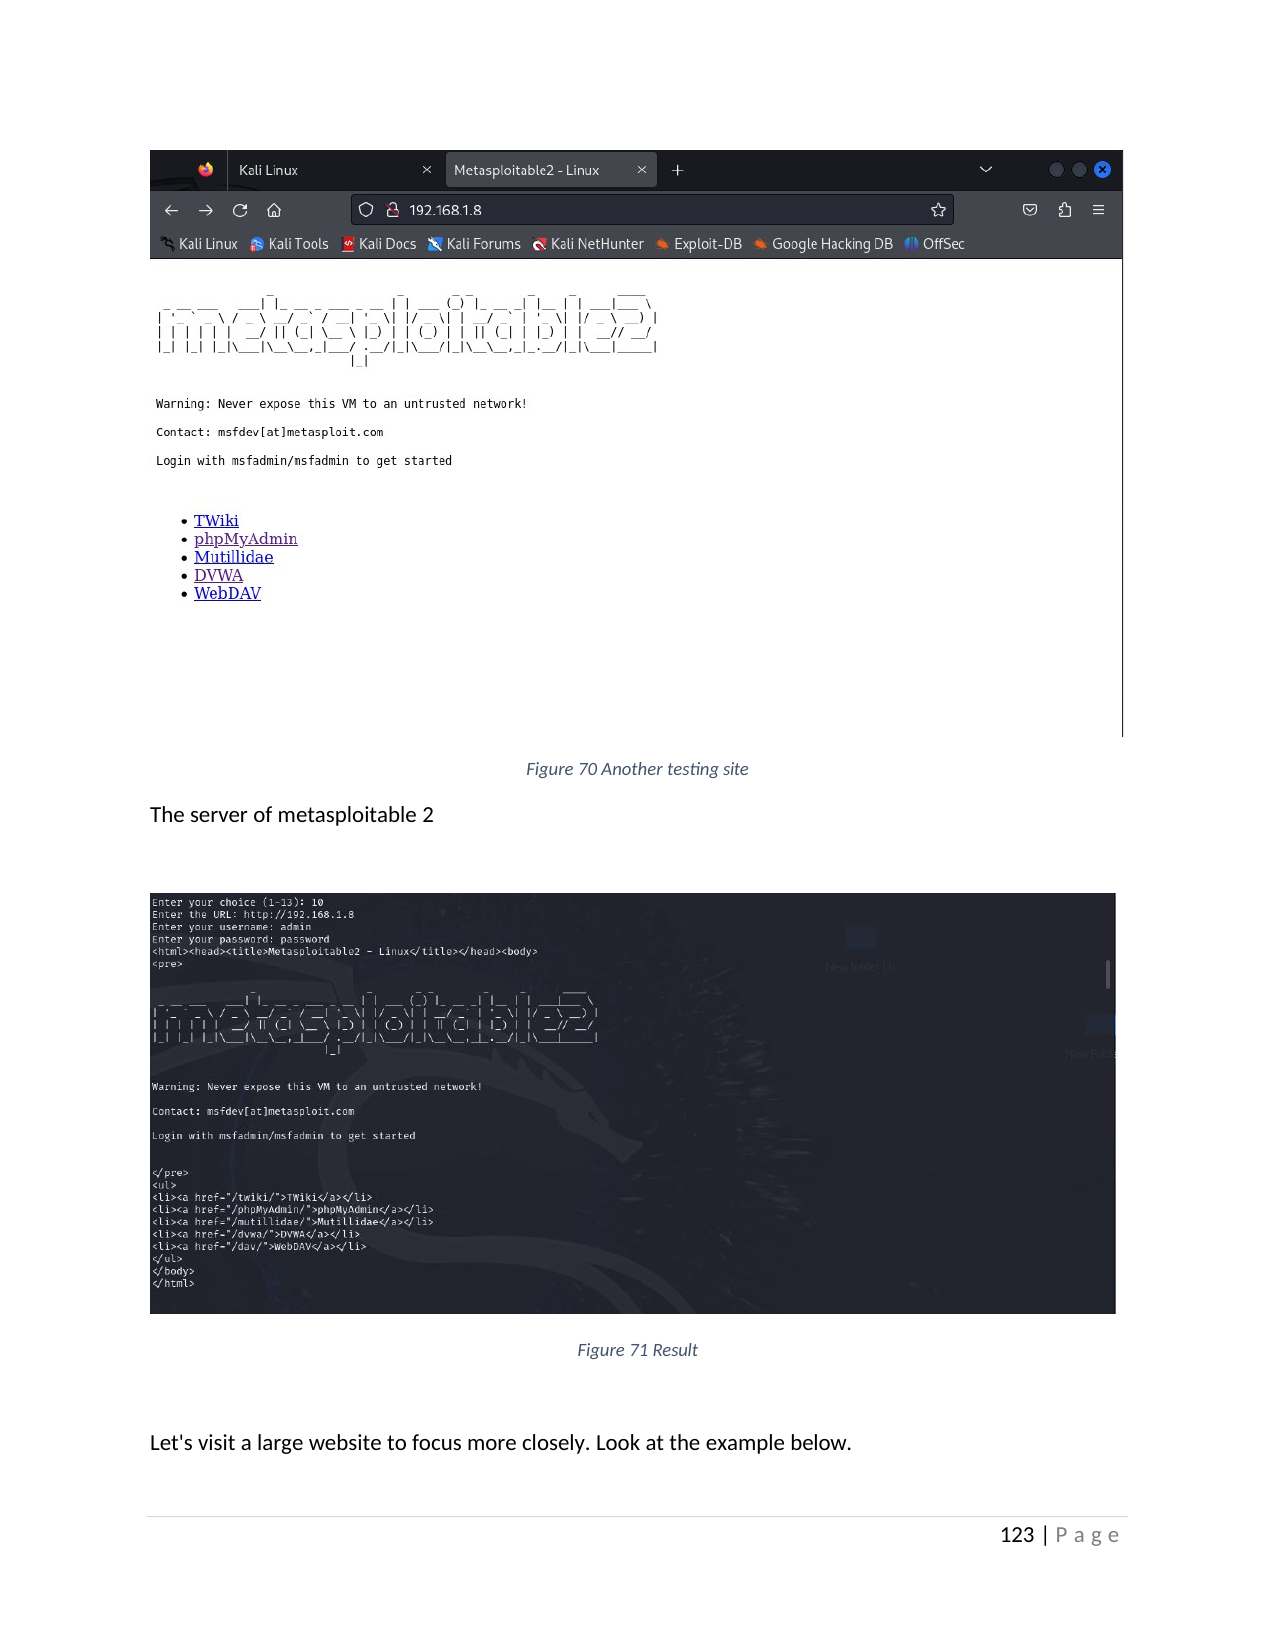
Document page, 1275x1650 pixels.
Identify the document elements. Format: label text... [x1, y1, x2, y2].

text Figure 70 Another testing site [176, 757, 1099, 779]
text Let's visit a large website to focus more closely. Look at the example below. [150, 1428, 1200, 1456]
text The server of metasploitable 2 [150, 800, 1200, 828]
picture [150, 893, 1116, 1314]
picture [150, 150, 1124, 737]
text Figure 71 Result [176, 1338, 1099, 1361]
